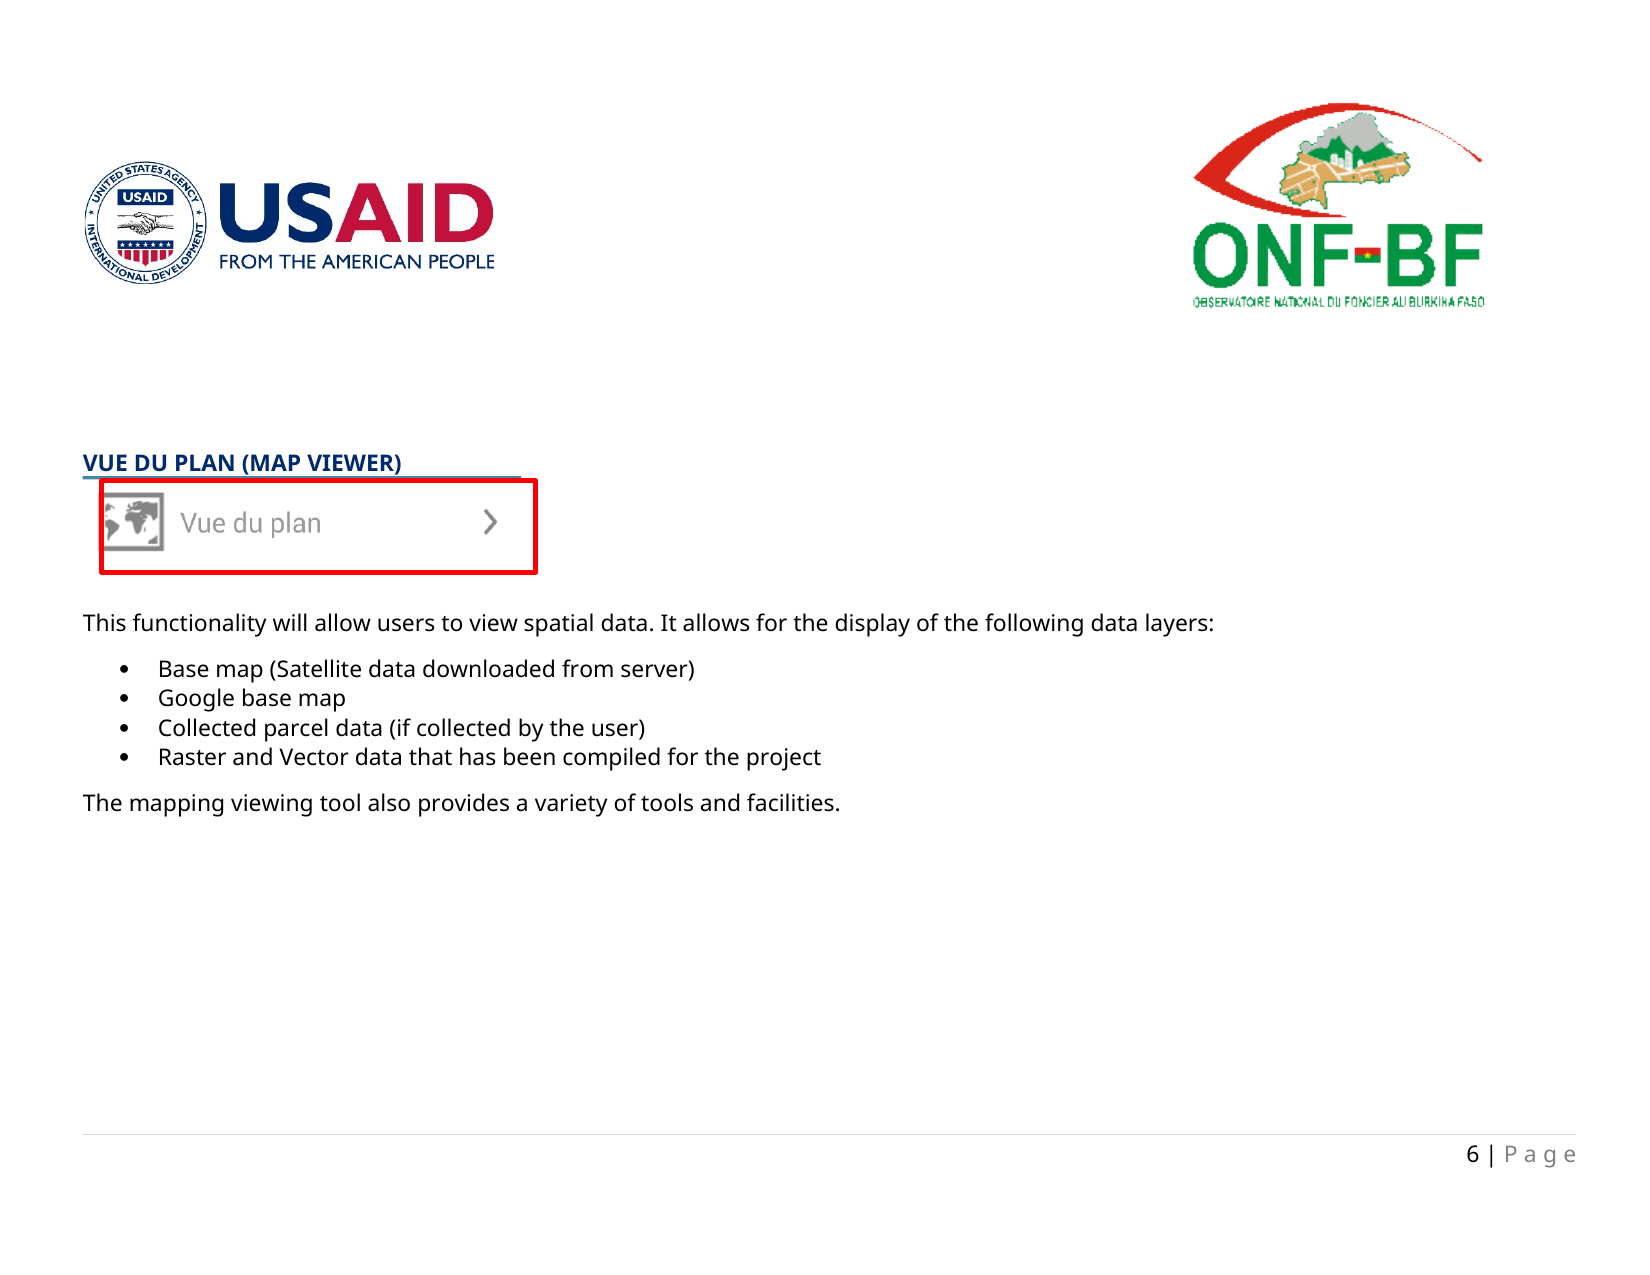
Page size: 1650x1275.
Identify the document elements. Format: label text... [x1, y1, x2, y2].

picture [82, 476, 522, 563]
text This functionality will allow users to view spatial data. It allows for the display of the following data layers: [83, 608, 1576, 638]
subtitle Vue du PLan (Map Viewer) [83, 448, 1576, 477]
list Raster and Vector data that has been compiled for the project [120, 742, 1576, 771]
picture [1134, 100, 1555, 312]
list Base map (Satellite data downloaded from server) [120, 654, 1576, 683]
picture [104, 483, 522, 563]
list Google base map [120, 683, 1576, 713]
picture [82, 159, 496, 286]
text The mapping viewing tool also provides a variety of tools and facilities. [83, 788, 1576, 846]
list Collected parcel data (if collected by the user) [120, 713, 1576, 742]
